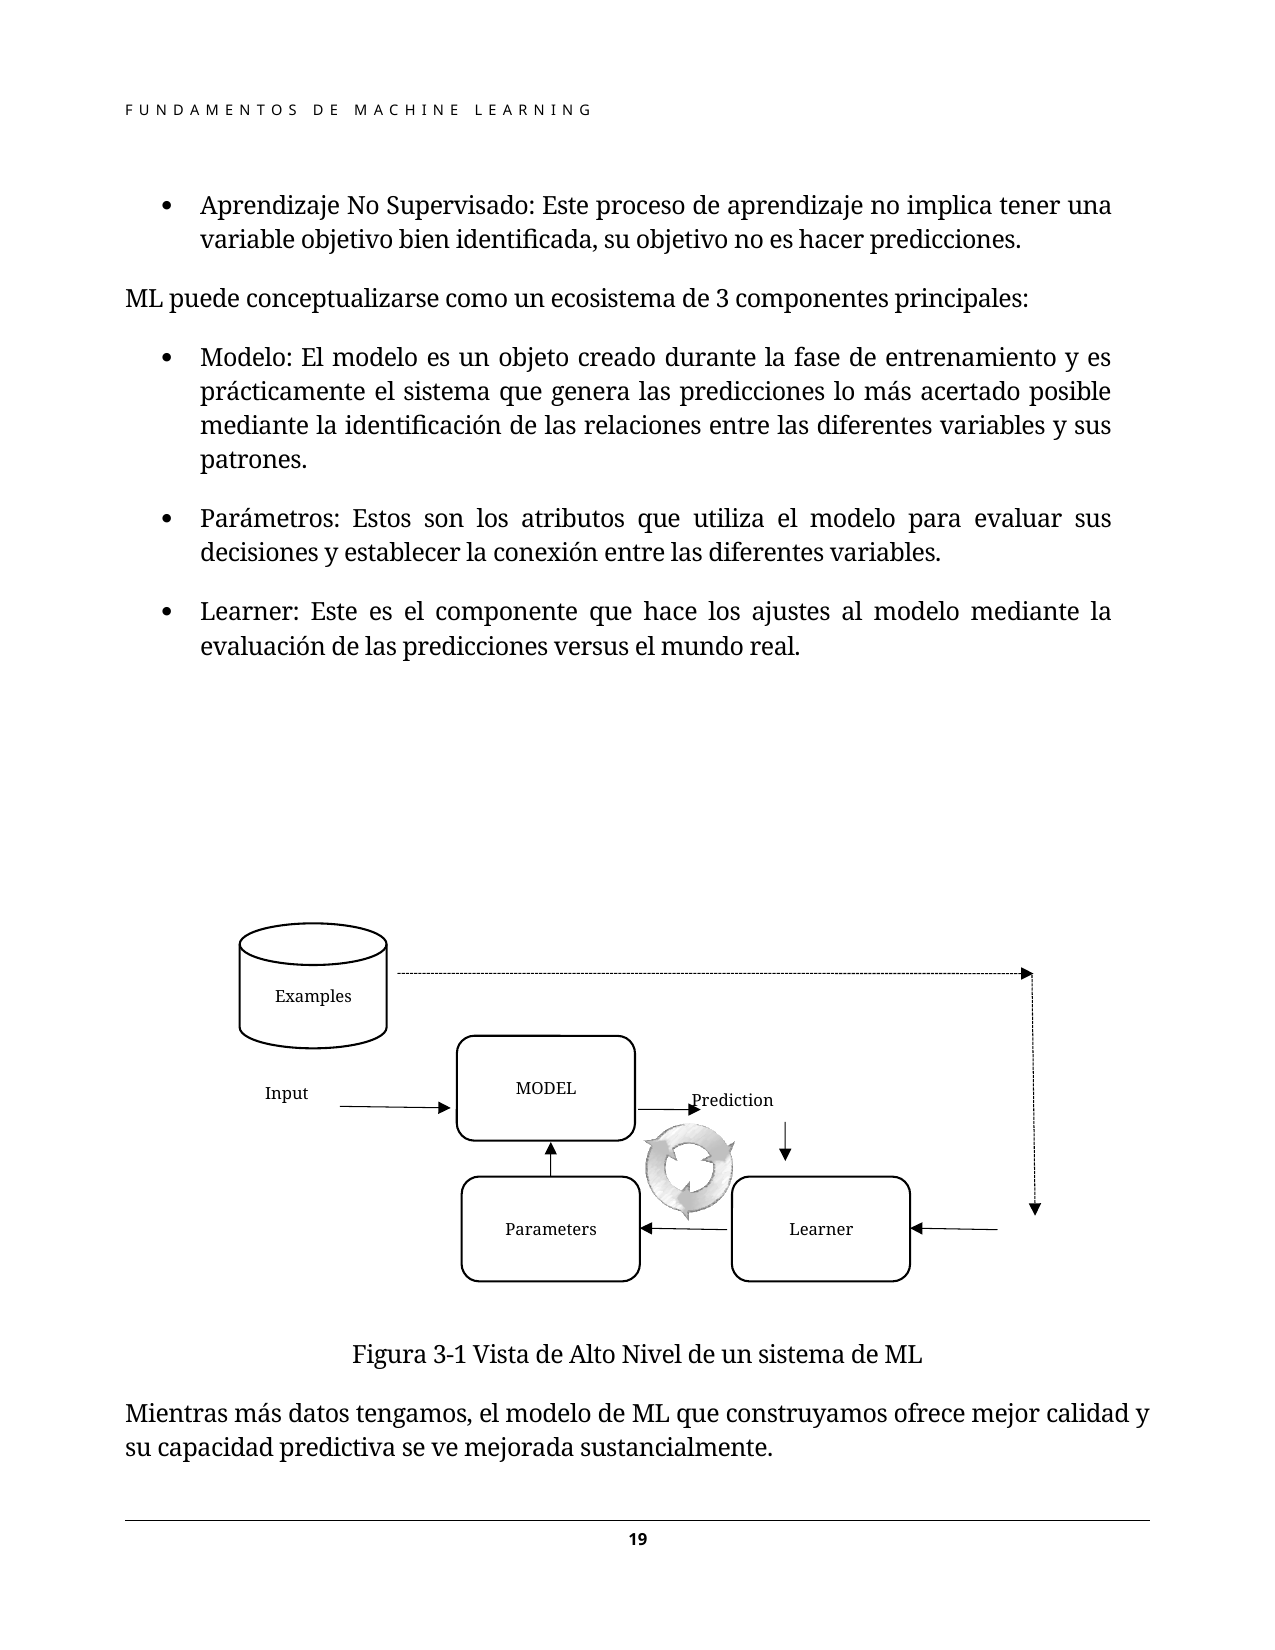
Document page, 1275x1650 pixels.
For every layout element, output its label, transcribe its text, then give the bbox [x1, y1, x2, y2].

picture [643, 1123, 735, 1221]
text ML puede conceptualizarse como un ecosistema de 3 componentes principales: [125, 281, 1150, 315]
list Aprendizaje No Supervisado: Este proceso de aprendizaje no implica tener una variable objetivo bien identificada, su objetivo no es hacer predicciones. [162, 187, 1112, 256]
list Parámetros: Estos son los atributos que utiliza el modelo para evaluar sus decisiones y establecer la conexión entre las diferentes variables. [162, 501, 1112, 569]
text Mientras más datos tengamos, el modelo de ML que construyamos ofrece mejor calidad y su capacidad predictiva se ve mejorada sustancialmente. [125, 1396, 1150, 1464]
list Learner: Este es el componente que hace los ajustes al modelo mediante la evaluación de las predicciones versus el mundo real. [162, 594, 1112, 662]
text Figura 3-1 Vista de Alto Nivel de un sistema de ML [125, 1337, 1150, 1371]
list Modelo: El modelo es un objeto creado durante la fase de entrenamiento y es prácticamente el sistema que genera las predicciones lo más acertado posible mediante la identificación de las relaciones entre las diferentes variables y sus patrones. [162, 340, 1112, 476]
